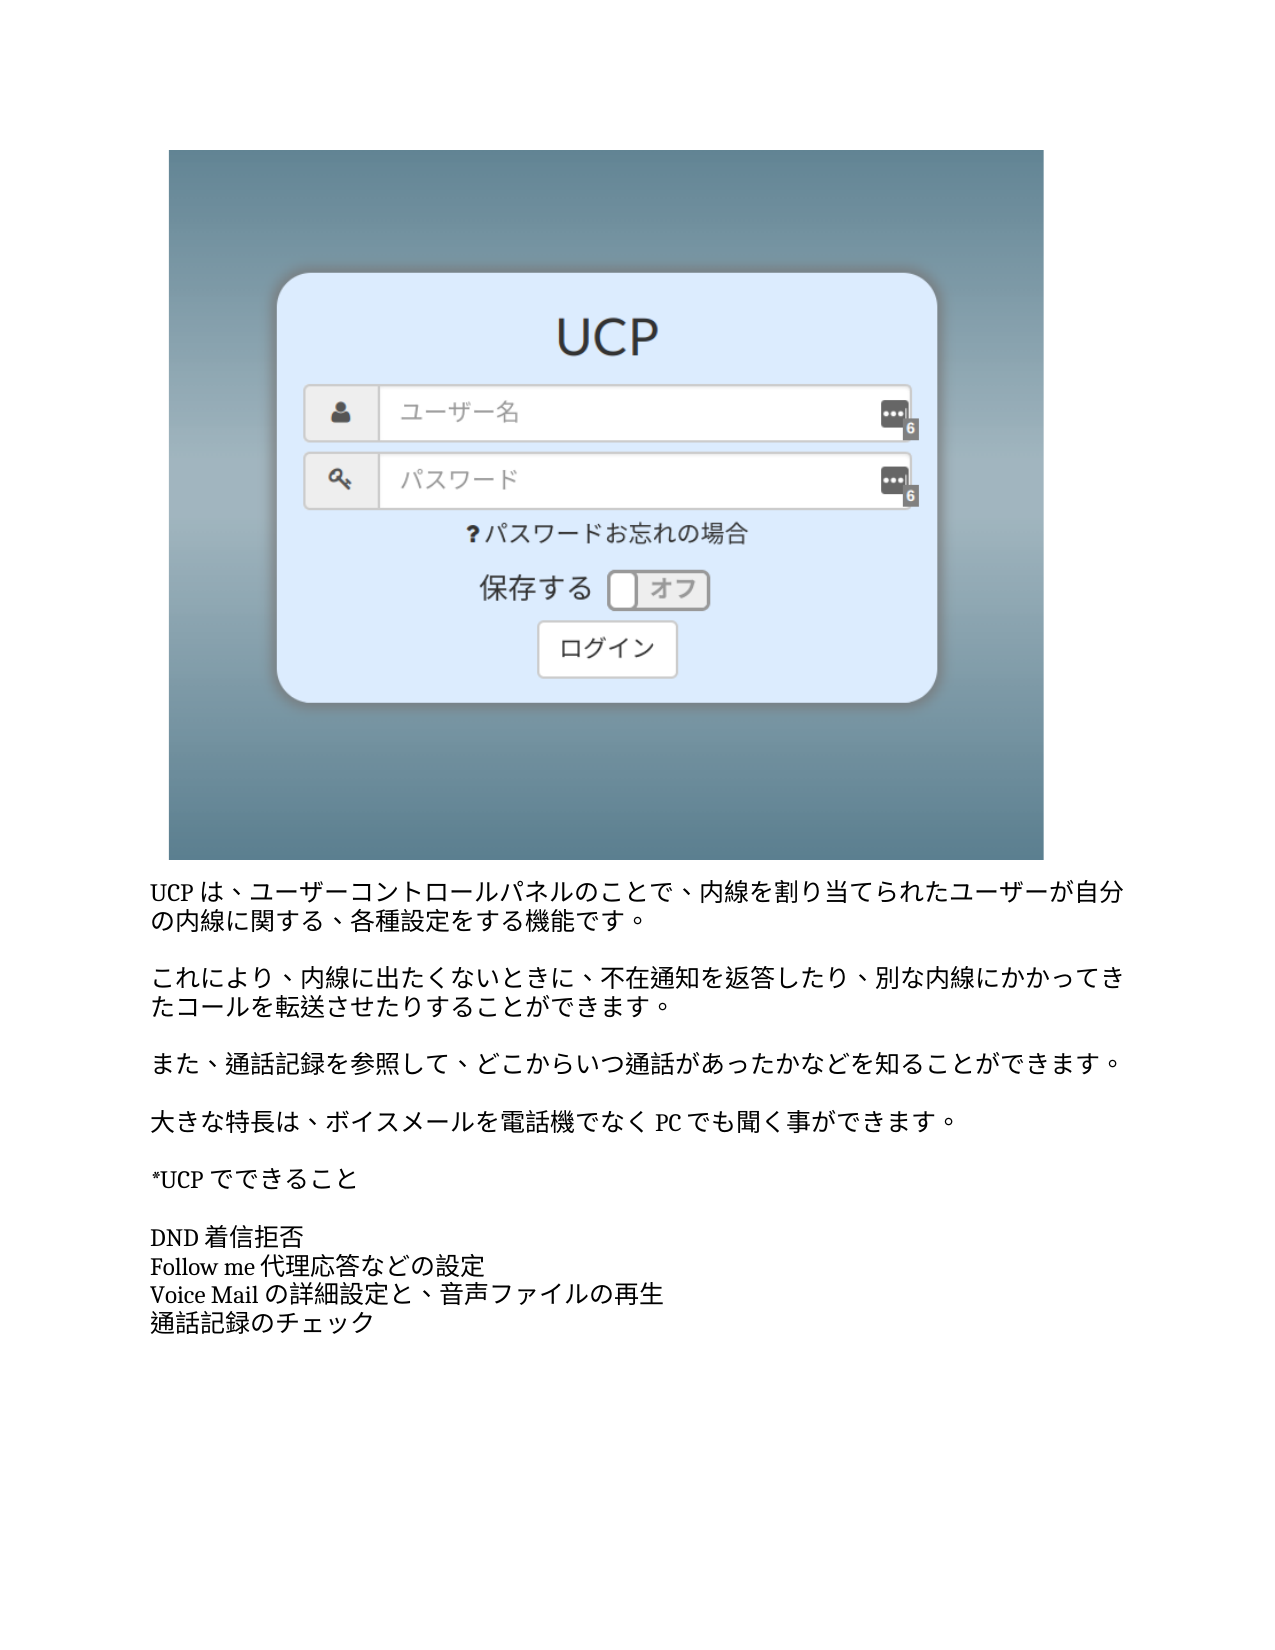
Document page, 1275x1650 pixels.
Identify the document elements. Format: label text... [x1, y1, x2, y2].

text UCP は、ユーザーコントロールパネルのことで、内線を割り当てられたユーザーが自分の内線に関する、各種設定をする機能です。 これにより、内線に出たくないときに、不在通知を返答したり、別な内線にかかってきたコールを転送させたりすることができます。 また、通話記録を参照して、どこからいつ通話があったかなどを知ることができます。 大きな特長は、ボイスメールを電話機でなくPCでも聞く事ができます。 *UCP でできること DND 着信拒否 Follow me 代理応答などの設定 Voice Mail の詳細設定と、音声ファイルの再生 通話記録のチェック [150, 879, 1125, 1339]
picture [168, 150, 1044, 860]
